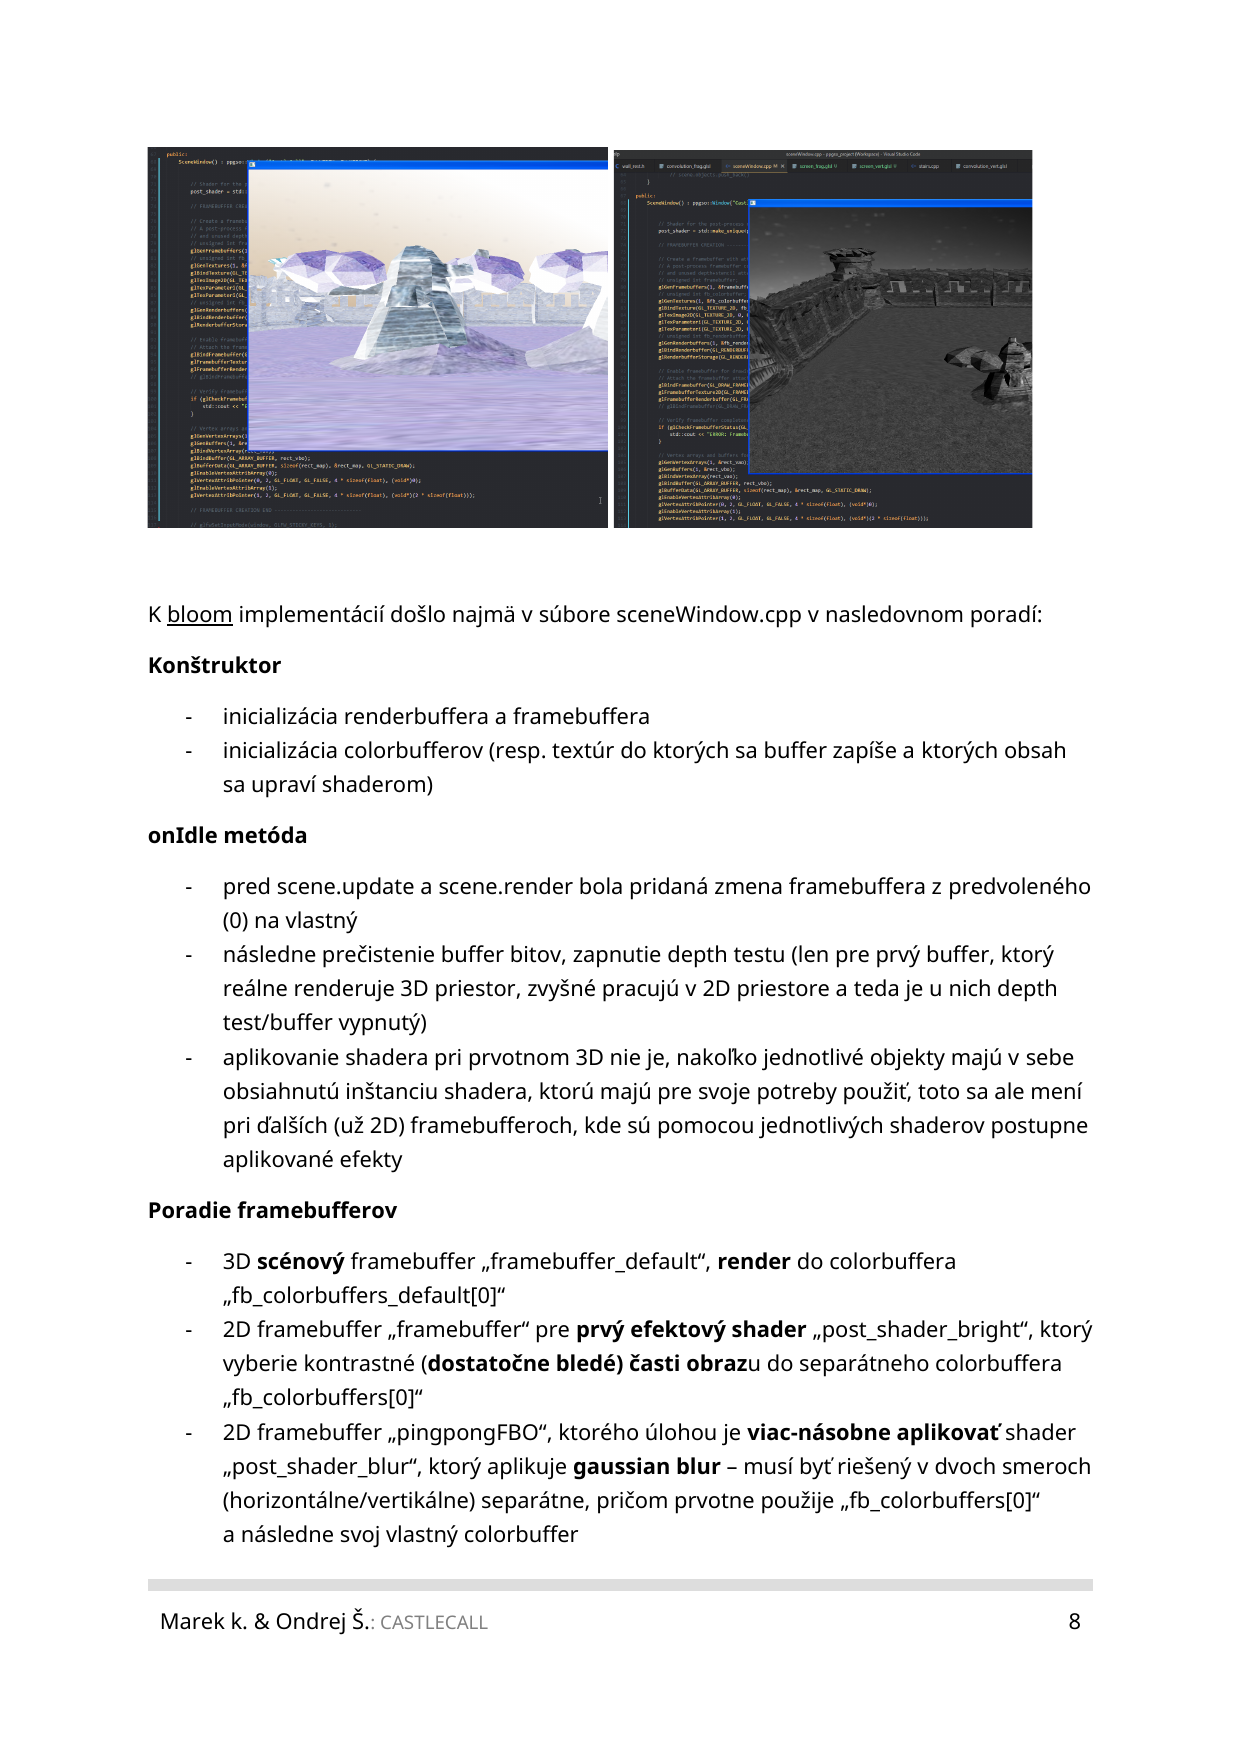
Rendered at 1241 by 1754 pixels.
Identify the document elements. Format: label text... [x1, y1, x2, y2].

list aplikovanie shadera pri prvotnom 3D nie je, nakoľko jednotlivé objekty majú v sebe obsiahnutú inštanciu shadera, ktorú majú pre svoje potreby použiť, toto sa ale mení pri ďalších (už 2D) framebufferoch, kde sú pomocou jednotlivých shaderov postupne aplikované efekty [185, 1042, 1093, 1174]
picture [613, 150, 1033, 528]
list 3D scénový framebuffer „framebuffer_default“, render do colorbuffera „fb_colorbuffers_default[0]“ [185, 1246, 1093, 1310]
list 2D framebuffer „pingpongFBO“, ktorého úlohou je viac-násobne aplikovať shader „post_shader_blur“, ktorý aplikuje gaussian blur – musí byť riešený v dvoch smeroch (horizontálne/vertikálne) separátne, pričom prvotne použije „fb_colorbuffers[0]“ a následne svoj vlastný colorbuffer [185, 1417, 1093, 1549]
text onIdle metóda [148, 820, 1093, 850]
picture [147, 147, 608, 528]
list inicializácia colorbufferov (resp. textúr do ktorých sa buffer zapíše a ktorých obsah sa upraví shaderom) [185, 735, 1093, 799]
text Poradie framebufferov [148, 1195, 1093, 1225]
list inicializácia renderbuffera a framebuffera [185, 701, 1093, 731]
text Konštruktor [148, 650, 1093, 680]
list následne prečistenie buffer bitov, zapnutie depth testu (len pre prvý buffer, ktorý reálne renderuje 3D priestor, zvyšné pracujú v 2D priestore a teda je u nich depth test/buffer vypnutý) [185, 939, 1093, 1037]
text K bloom implementácií došlo najmä v súbore sceneWindow.cpp v nasledovnom poradí: [148, 599, 1093, 629]
list pred scene.update a scene.render bola pridaná zmena framebuffera z predvoleného (0) na vlastný [185, 871, 1093, 935]
list 2D framebuffer „framebuffer“ pre prvý efektový shader „post_shader_bright“, ktorý vyberie kontrastné (dostatočne bledé) časti obrazu do separátneho colorbuffera „fb_colorbuffers[0]“ [185, 1314, 1093, 1412]
